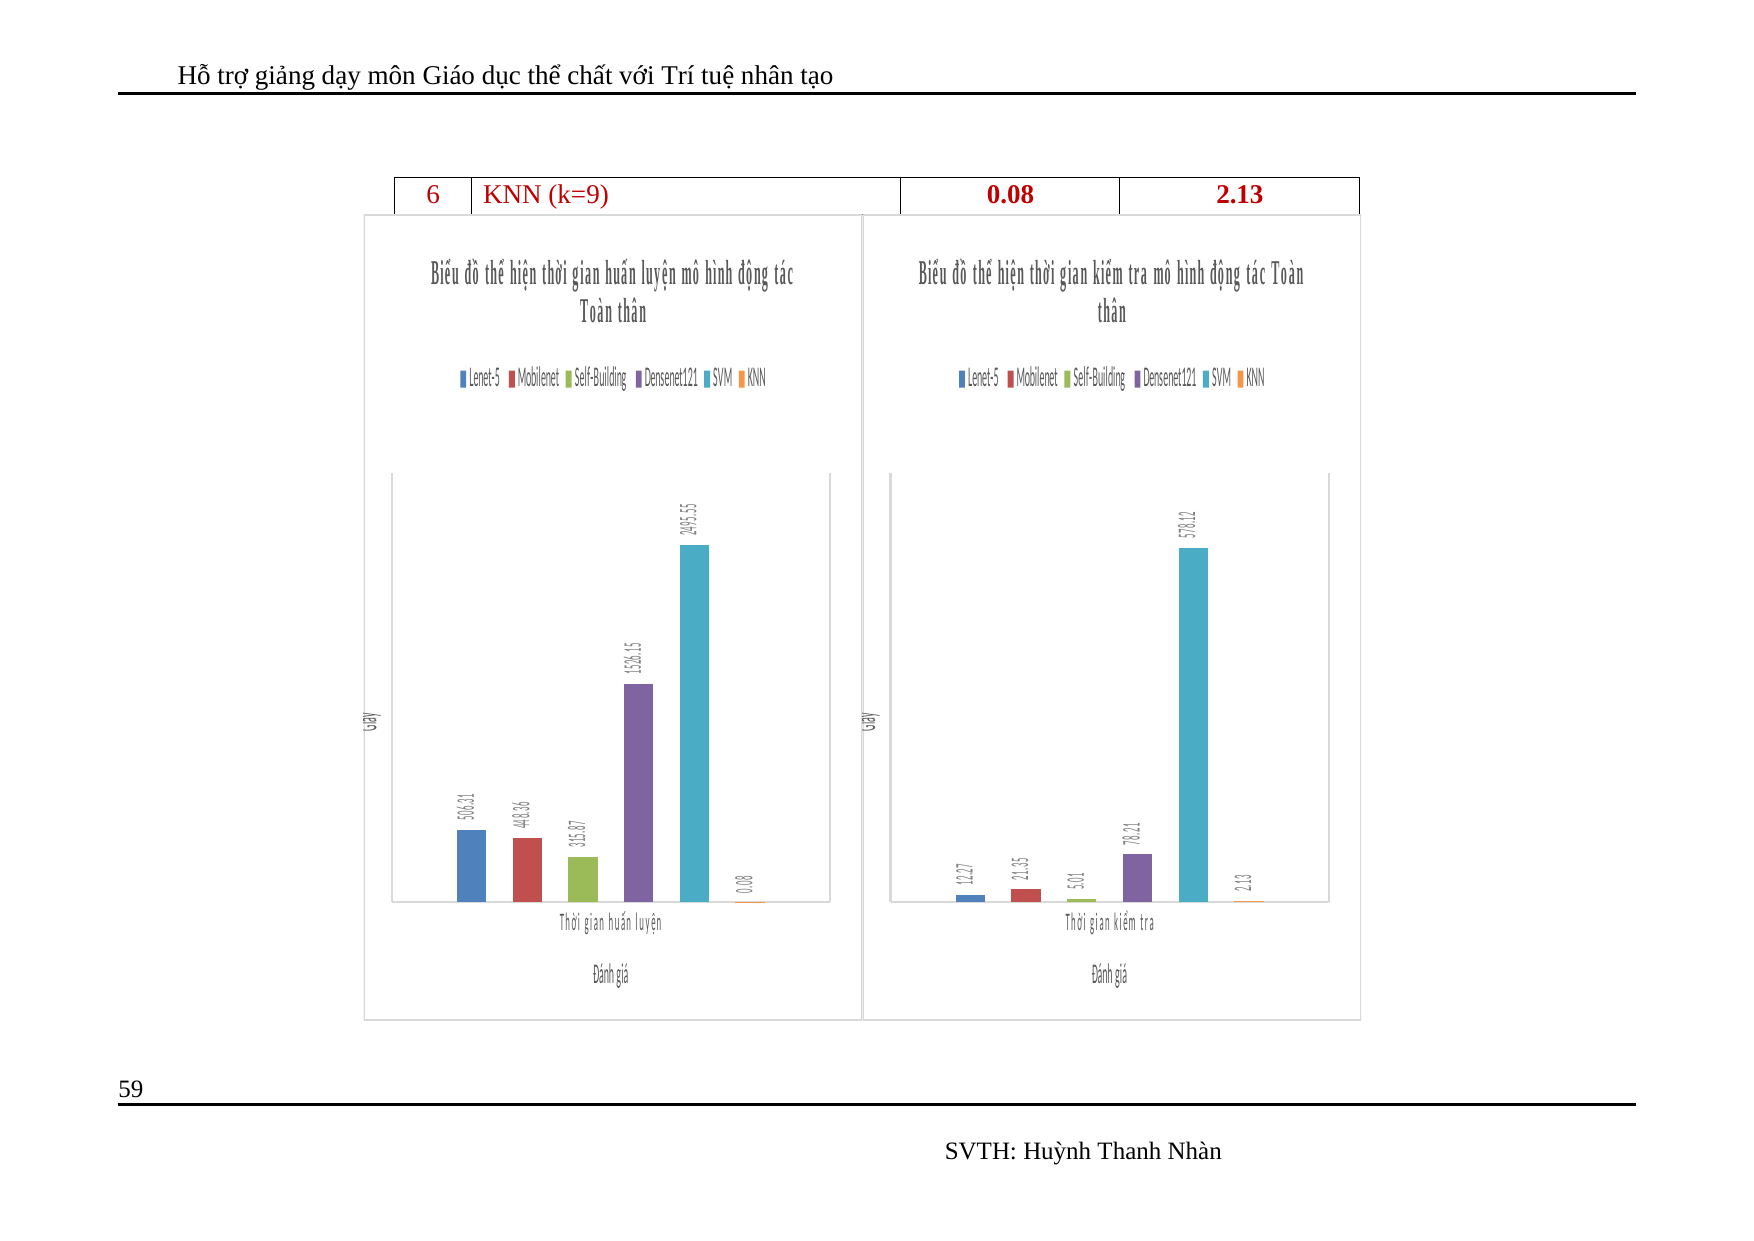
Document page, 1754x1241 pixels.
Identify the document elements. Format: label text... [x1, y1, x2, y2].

table_cell 0.08 [901, 178, 1119, 214]
table_cell 6 [395, 178, 471, 214]
table_cell KNN (k=9) [472, 178, 900, 214]
table_cell 2.13 [1120, 178, 1359, 214]
